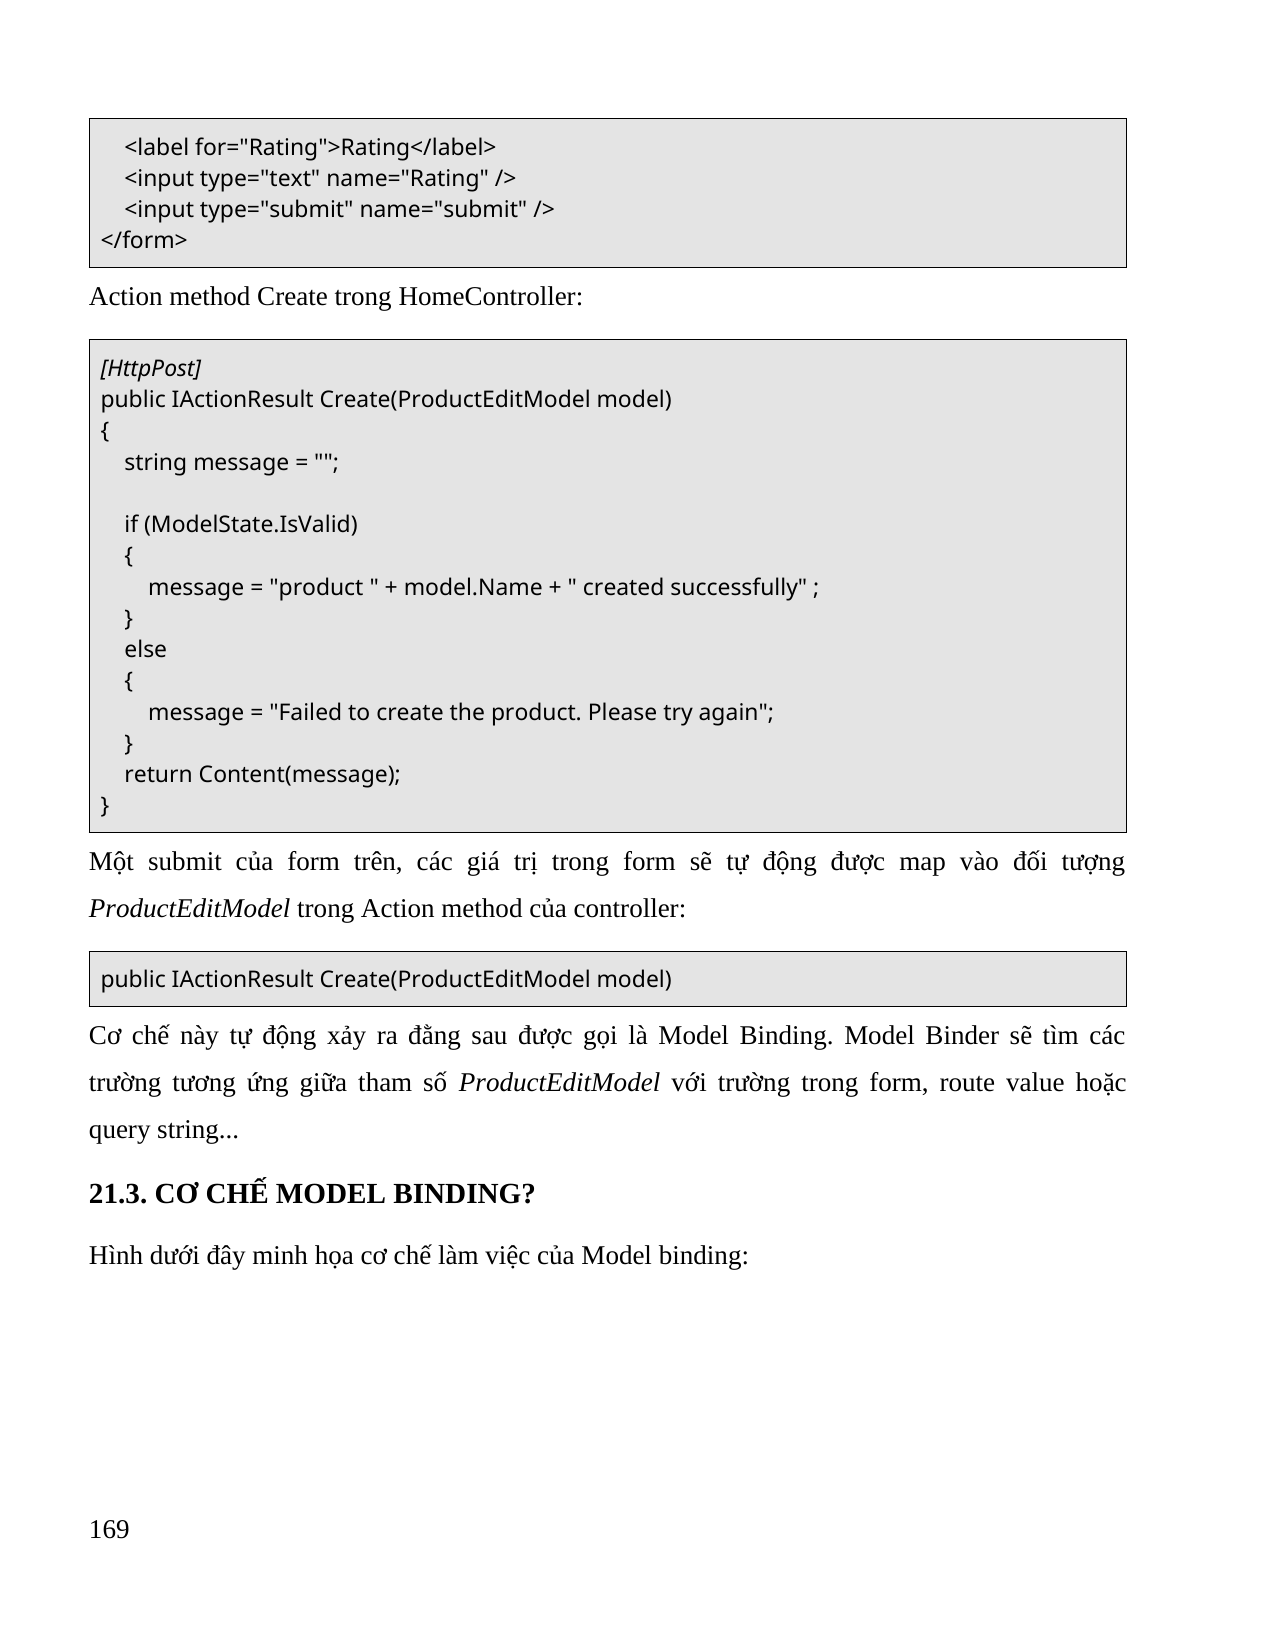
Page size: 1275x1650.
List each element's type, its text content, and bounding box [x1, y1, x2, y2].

table_header [HttpPost] public IActionResult Create(ProductEditModel model) { string message = ""; if (ModelState.IsValid) { message = "product " + model.Name + " created successfully" ; } else { message = "Failed to create the product. Please try again"; } return Content(message); } [90, 340, 1126, 832]
text Hình dưới đây minh họa cơ chế làm việc của Model binding: [89, 1239, 1127, 1270]
table_header public IActionResult Create(ProductEditModel model) [90, 952, 1126, 1006]
text Một submit của form trên, các giá trị trong form sẽ tự động được map vào đối tượng ProductEditModel trong Action method của controller: [89, 845, 1127, 923]
text Action method Create trong HomeController: [89, 280, 1127, 311]
text Cơ chế này tự động xảy ra đằng sau được gọi là Model Binding. Model Binder sẽ tìm các trường tương ứng giữa tham số ProductEditModel với trường trong form, route value hoặc query string... [89, 1019, 1127, 1144]
subtitle 21.3. Cơ chế Model Binding? [89, 1176, 1127, 1209]
